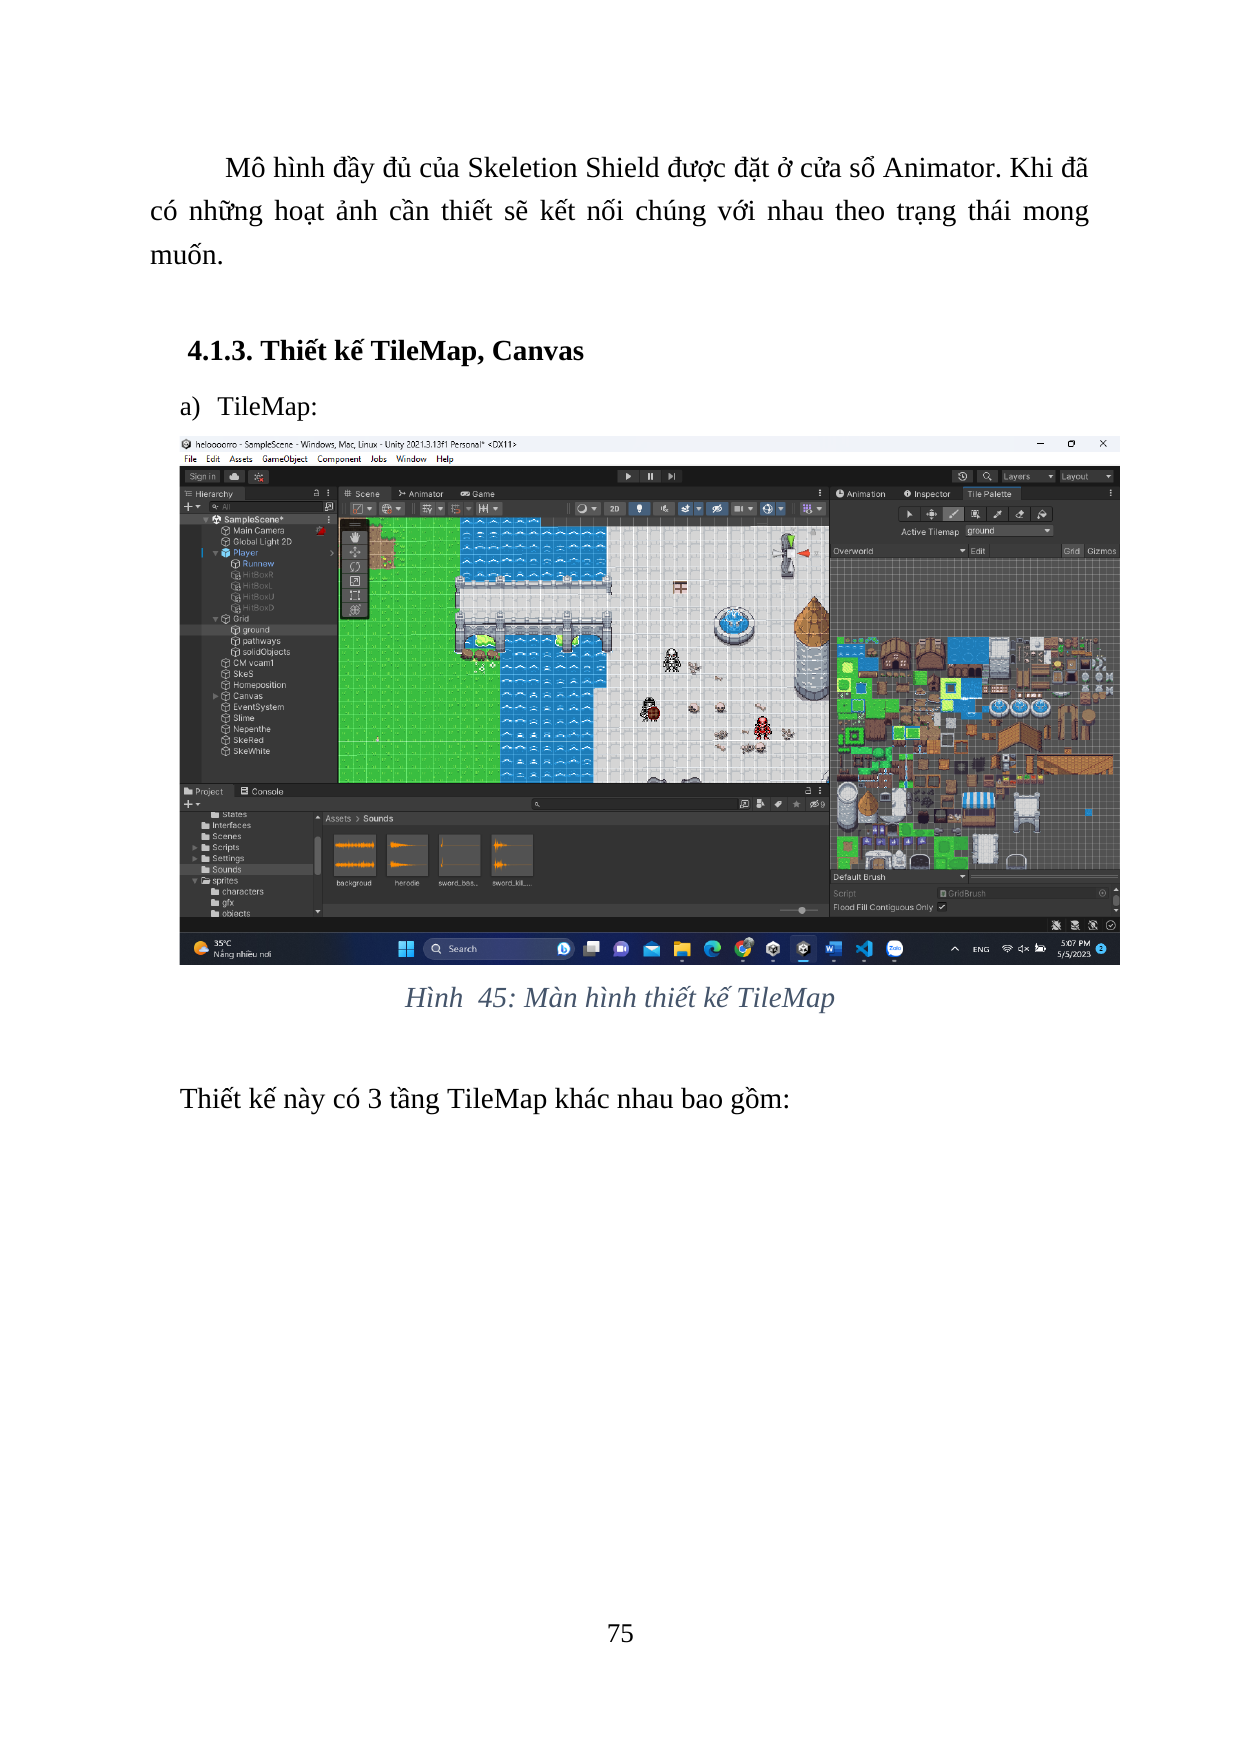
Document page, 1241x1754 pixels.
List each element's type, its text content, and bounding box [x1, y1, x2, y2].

text Hình 45: Màn hình thiết kế TileMap [150, 980, 1090, 1014]
picture [179, 436, 1120, 965]
text Thiết kế này có 3 tầng TileMap khác nhau bao gồm: [150, 1081, 1090, 1115]
text Thiết kế TileMap, Canvas [150, 333, 1090, 367]
text Mô hình đầy đủ của Skeletion Shield được đặt ở cửa sổ Animator. Khi đã có những hoạt ảnh cần thiết sẽ kết nối chúng với nhau theo trạng thái mong muốn. [150, 150, 1090, 271]
list TileMap: [179, 389, 1090, 421]
